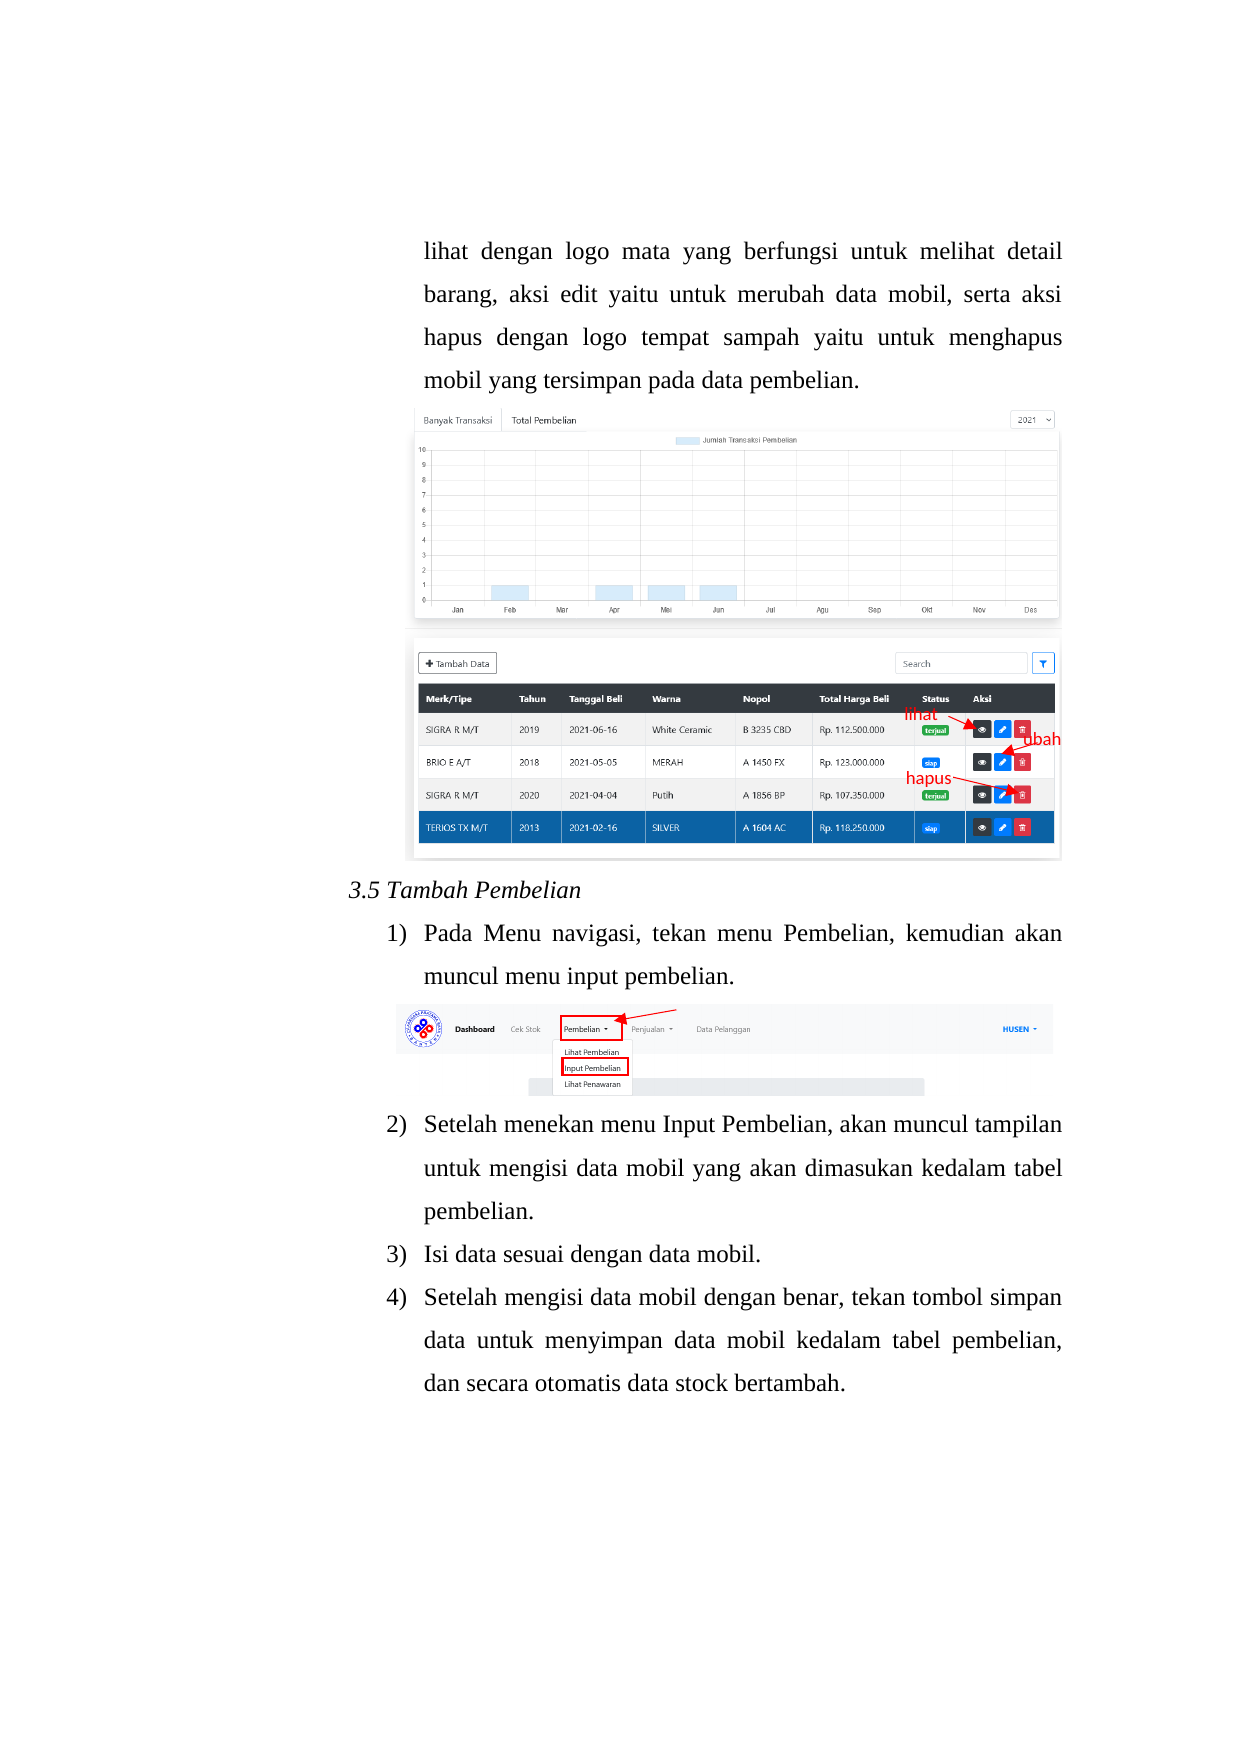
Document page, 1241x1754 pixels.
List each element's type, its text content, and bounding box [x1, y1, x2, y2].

list Setelah mengisi data mobil dengan benar, tekan tombol simpan data untuk menyimpan data mobil kedalam tabel pembelian, dan secara otomatis data stock bertambah. [386, 1282, 1063, 1397]
list 3.5 Tambah Pembelian [349, 875, 1063, 903]
picture [396, 1004, 1054, 1096]
list Setelah menekan menu Input Pembelian, akan muncul tampilan untuk mengisi data mobil yang akan dimasukan kedalam tabel pembelian. [386, 1109, 1063, 1224]
list Isi data sesuai dengan data mobil. [386, 1239, 1063, 1268]
list Pada Menu navigasi, tekan menu Pembelian, kemudian akan muncul menu input pembelian. [386, 918, 1063, 990]
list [386, 236, 1063, 394]
picture [405, 408, 1062, 861]
